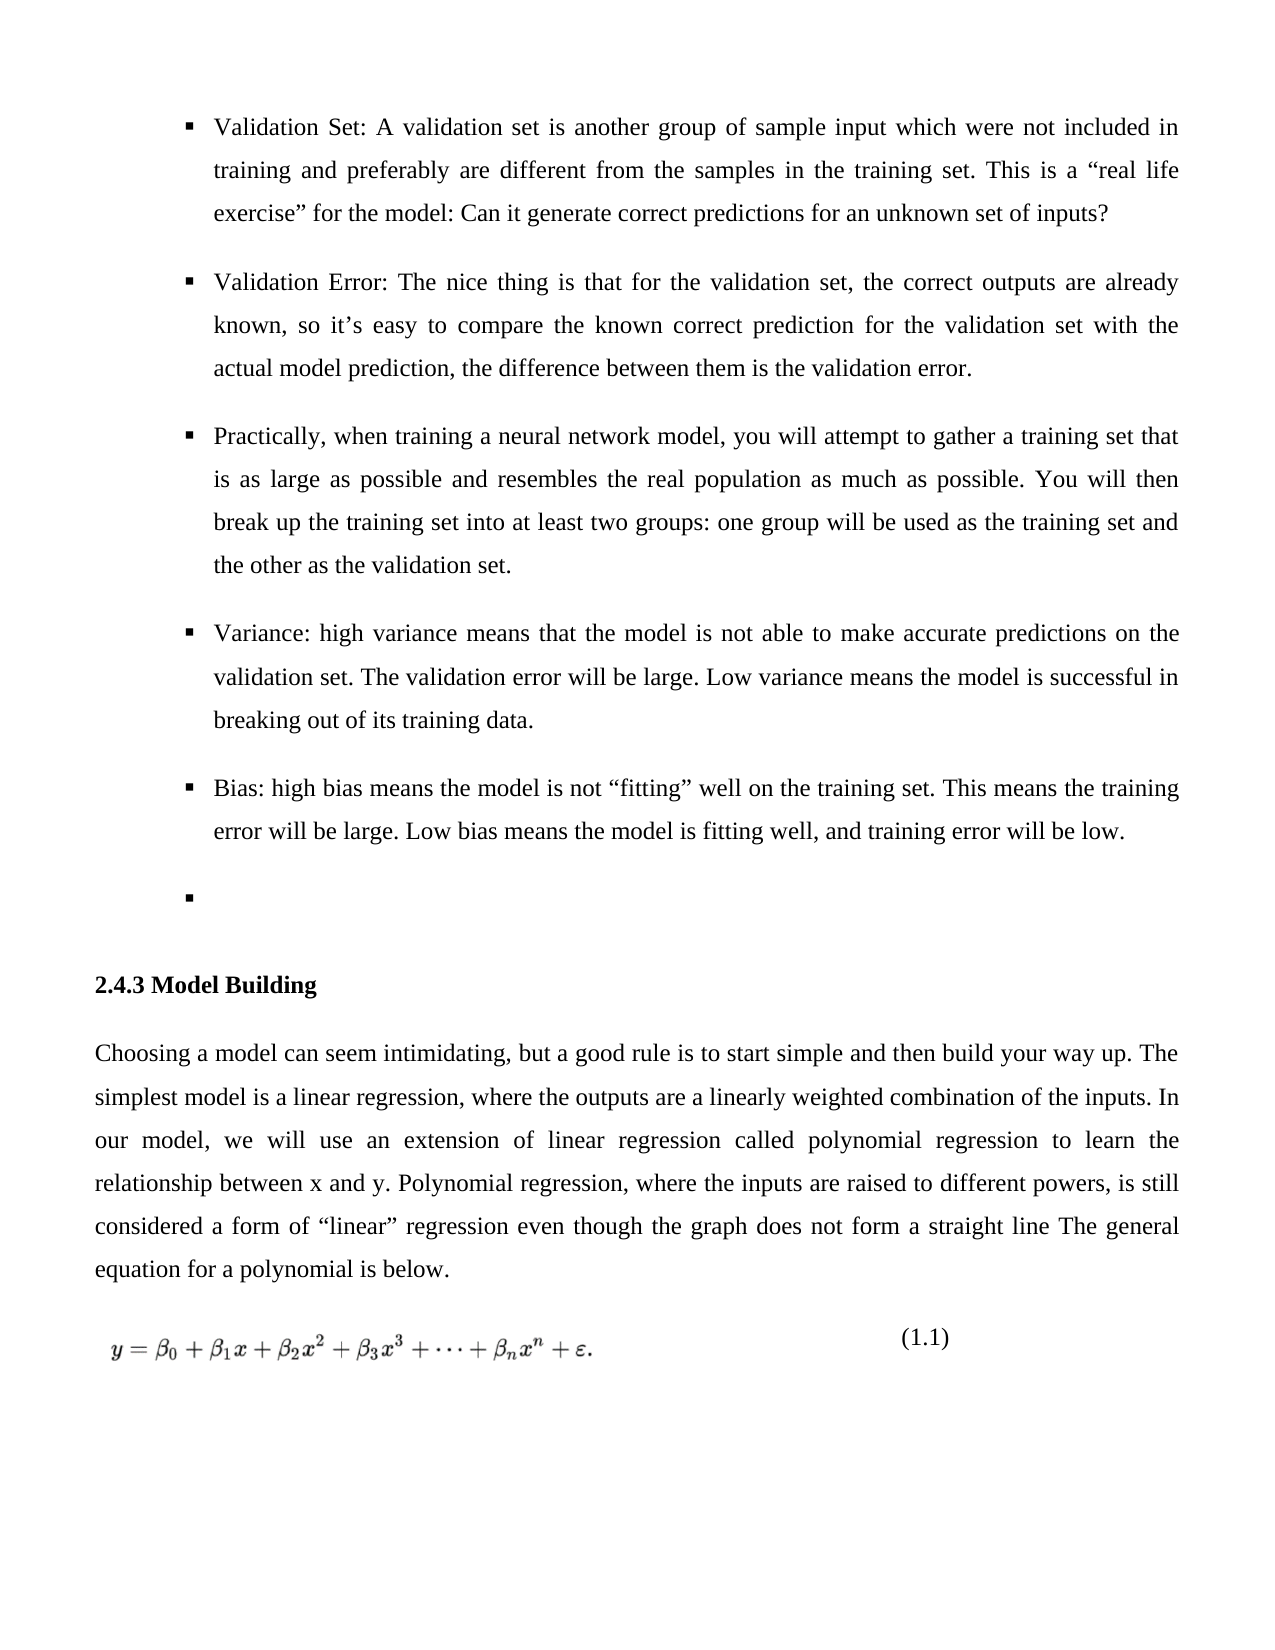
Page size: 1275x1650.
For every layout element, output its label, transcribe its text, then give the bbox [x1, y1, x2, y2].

subtitle 2.4.3 Model Building [94, 970, 1181, 999]
list Bias: high bias means the model is not “fitting” well on the training set. This means the training error will be large. Low bias means the model is fitting well, and training error will be low. [184, 773, 1181, 845]
list Validation Error: The nice thing is that for the validation set, the correct outputs are already known, so it’s easy to compare the known correct prediction for the validation set with the actual model prediction, the difference between them is the validation error. [184, 267, 1181, 382]
list Variance: high variance means that the model is not able to make accurate predictions on the validation set. The validation error will be large. Low variance means the model is successful in breaking out of its training data. [184, 618, 1181, 733]
text (1.1) [608, 1322, 1181, 1351]
picture [94, 1321, 608, 1373]
text Choosing a model can seem intimidating, but a good rule is to start simple and then build your way up. The simplest model is a linear regression, where the outputs are a linearly weighted combination of the inputs. In our model, we will use an extension of linear regression called polynomial regression to learn the relationship between x and y. Polynomial regression, where the inputs are raised to different powers, is still considered a form of “linear” regression even though the graph does not form a straight line The general equation for a polynomial is below. [94, 1038, 1181, 1283]
list Practically, when training a neural network model, you will attempt to gather a training set that is as large as possible and resembles the real population as much as possible. You will then break up the training set into at least two groups: one group will be used as the training set and the other as the validation set. [184, 421, 1181, 579]
list Validation Set: A validation set is another group of sample input which were not included in training and preferably are different from the samples in the training set. This is a “real life exercise” for the model: Can it generate correct predictions for an unknown set of inputs? [184, 112, 1181, 227]
